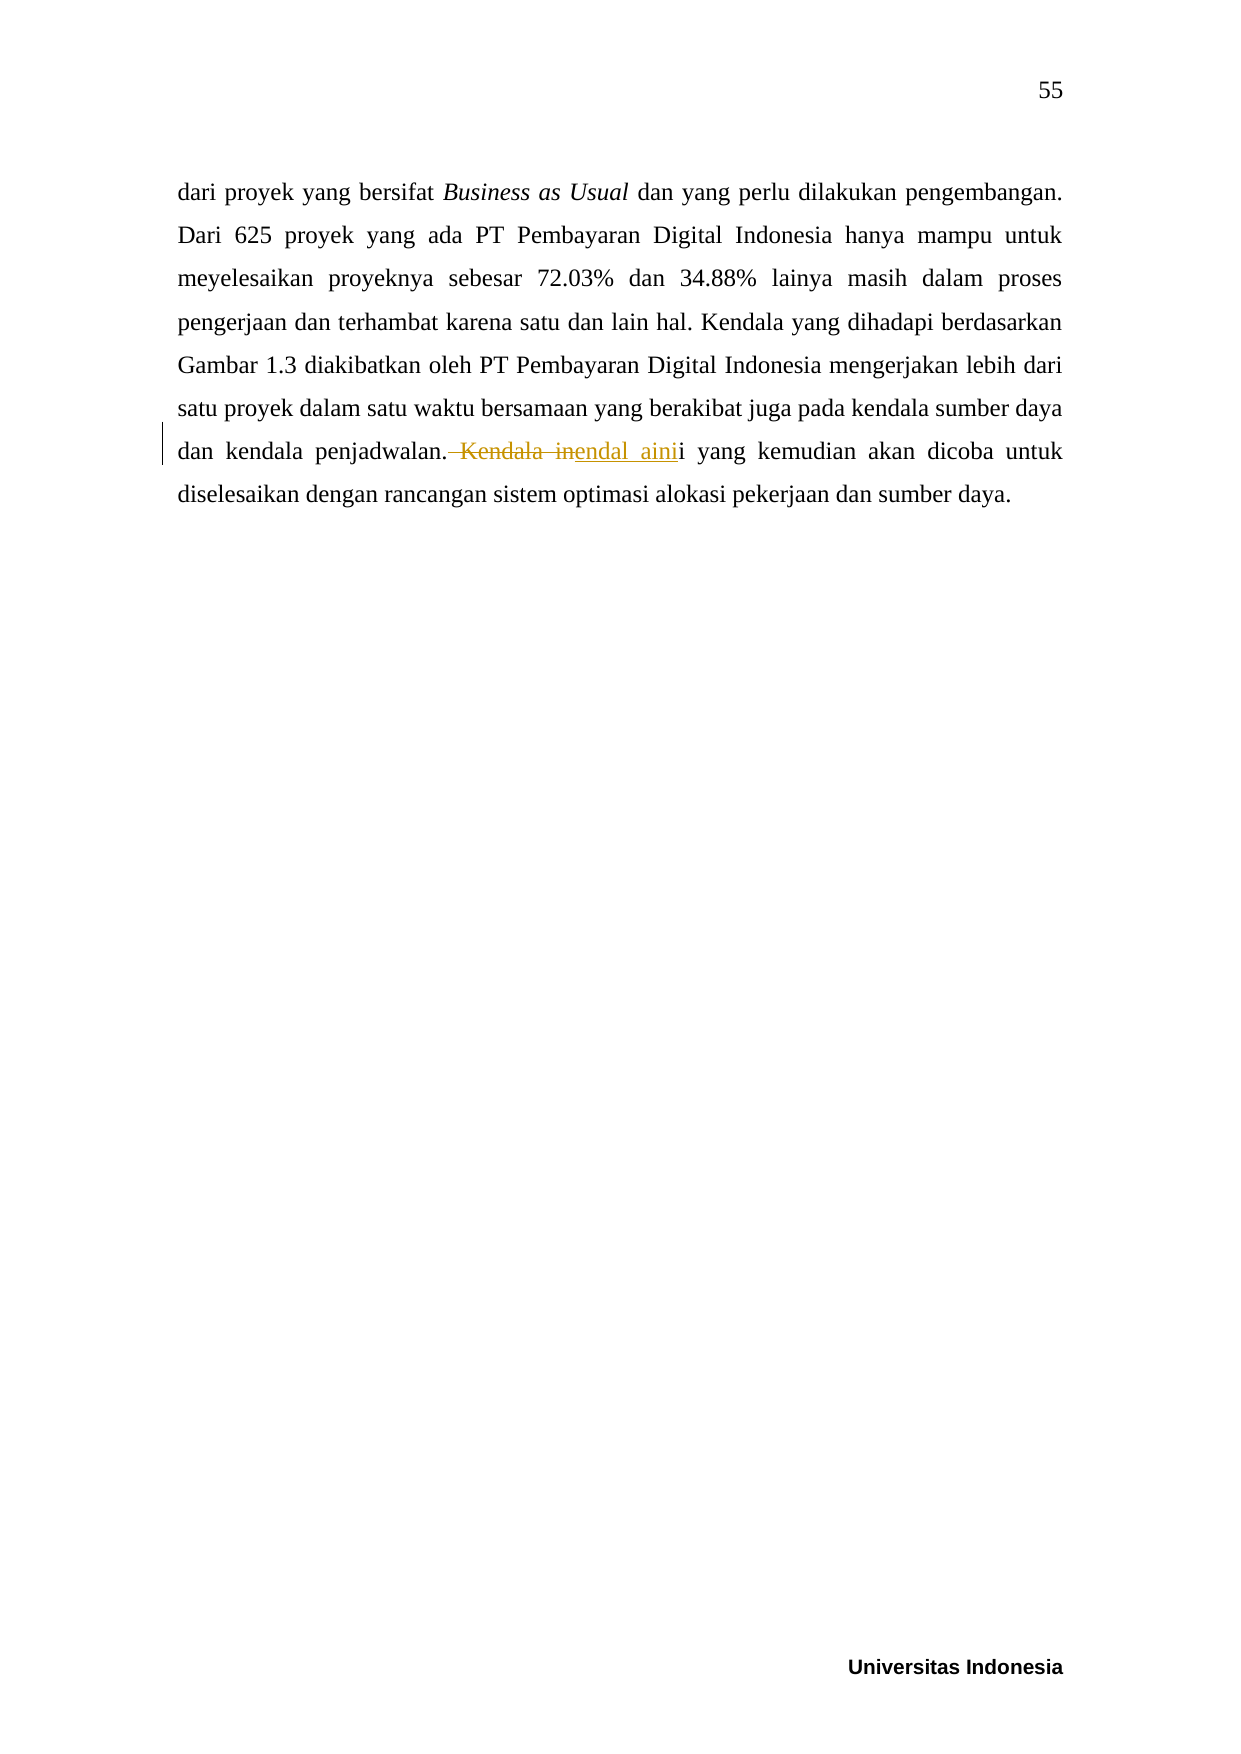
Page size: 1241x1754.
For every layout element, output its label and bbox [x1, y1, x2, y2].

text [177, 177, 1063, 508]
